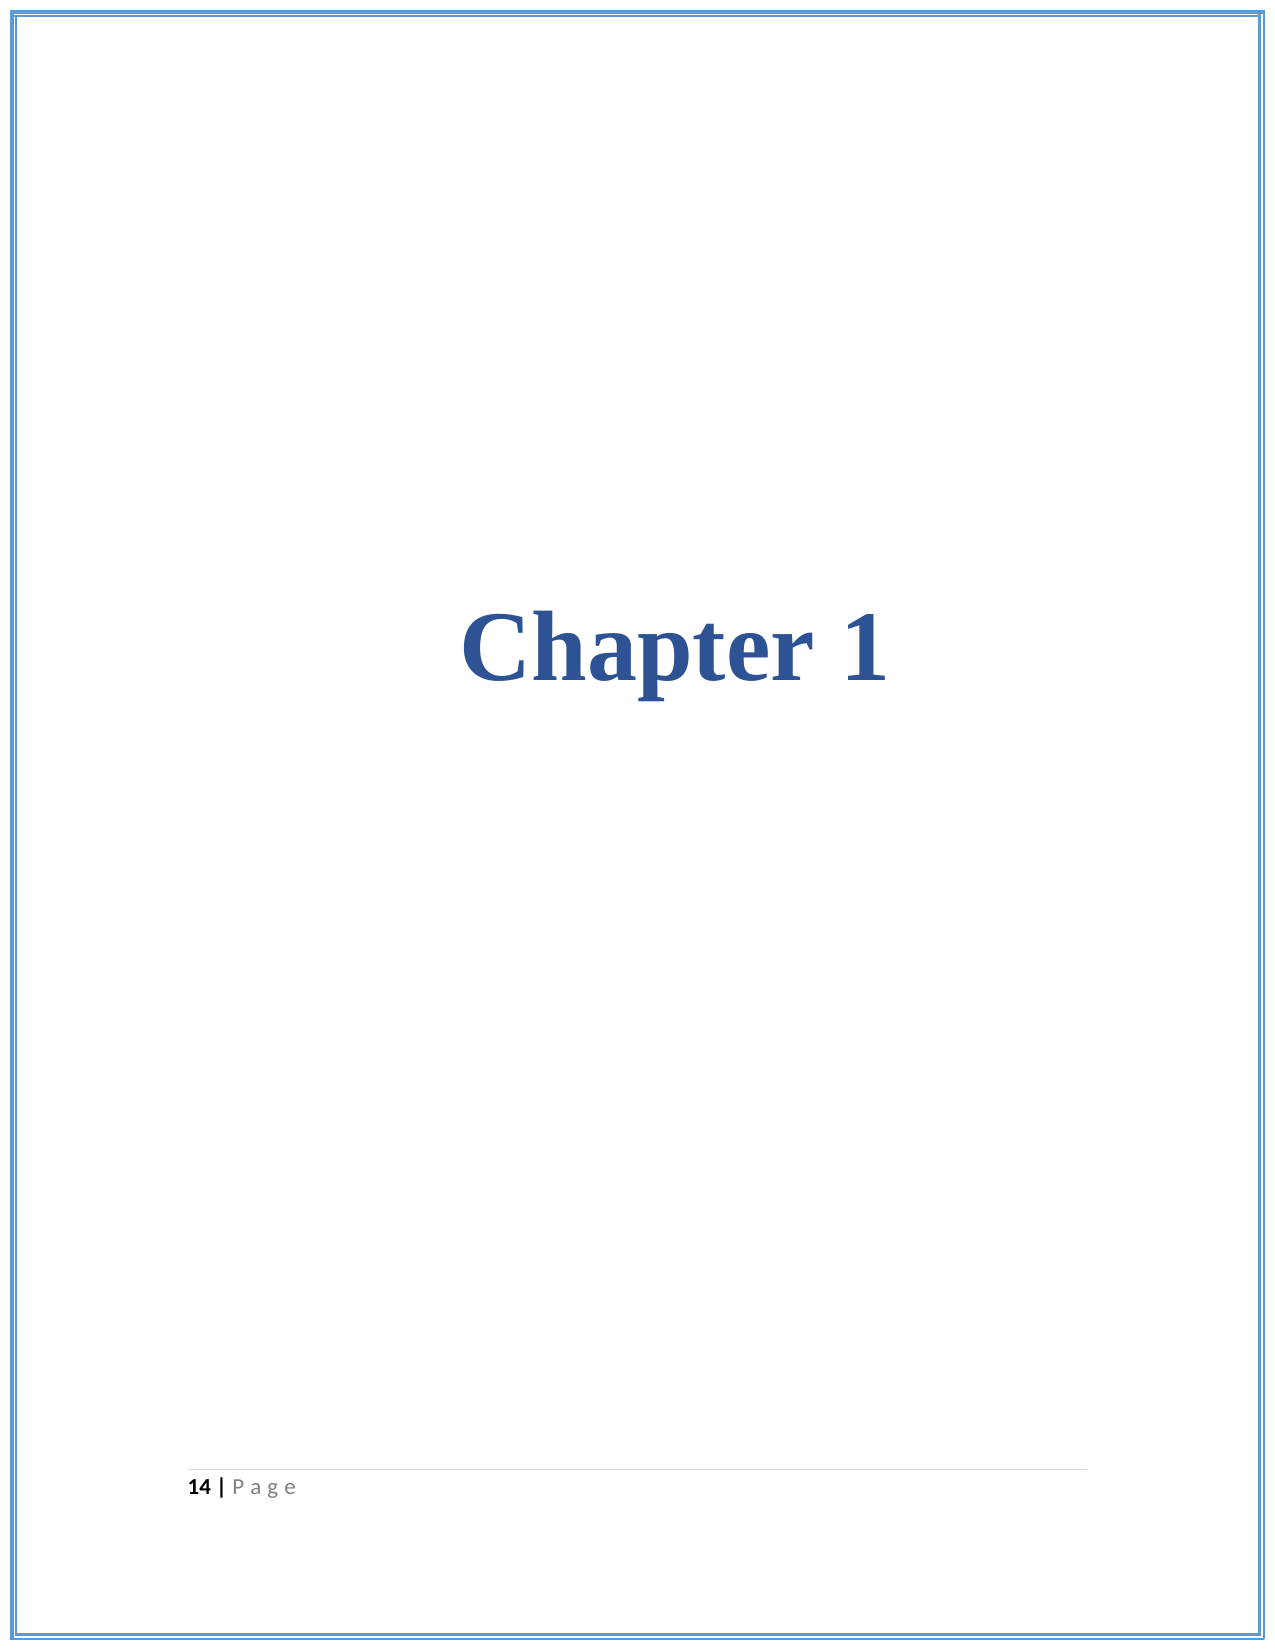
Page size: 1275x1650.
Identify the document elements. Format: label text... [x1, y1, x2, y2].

subtitle Chapter 1 [262, 587, 1087, 702]
